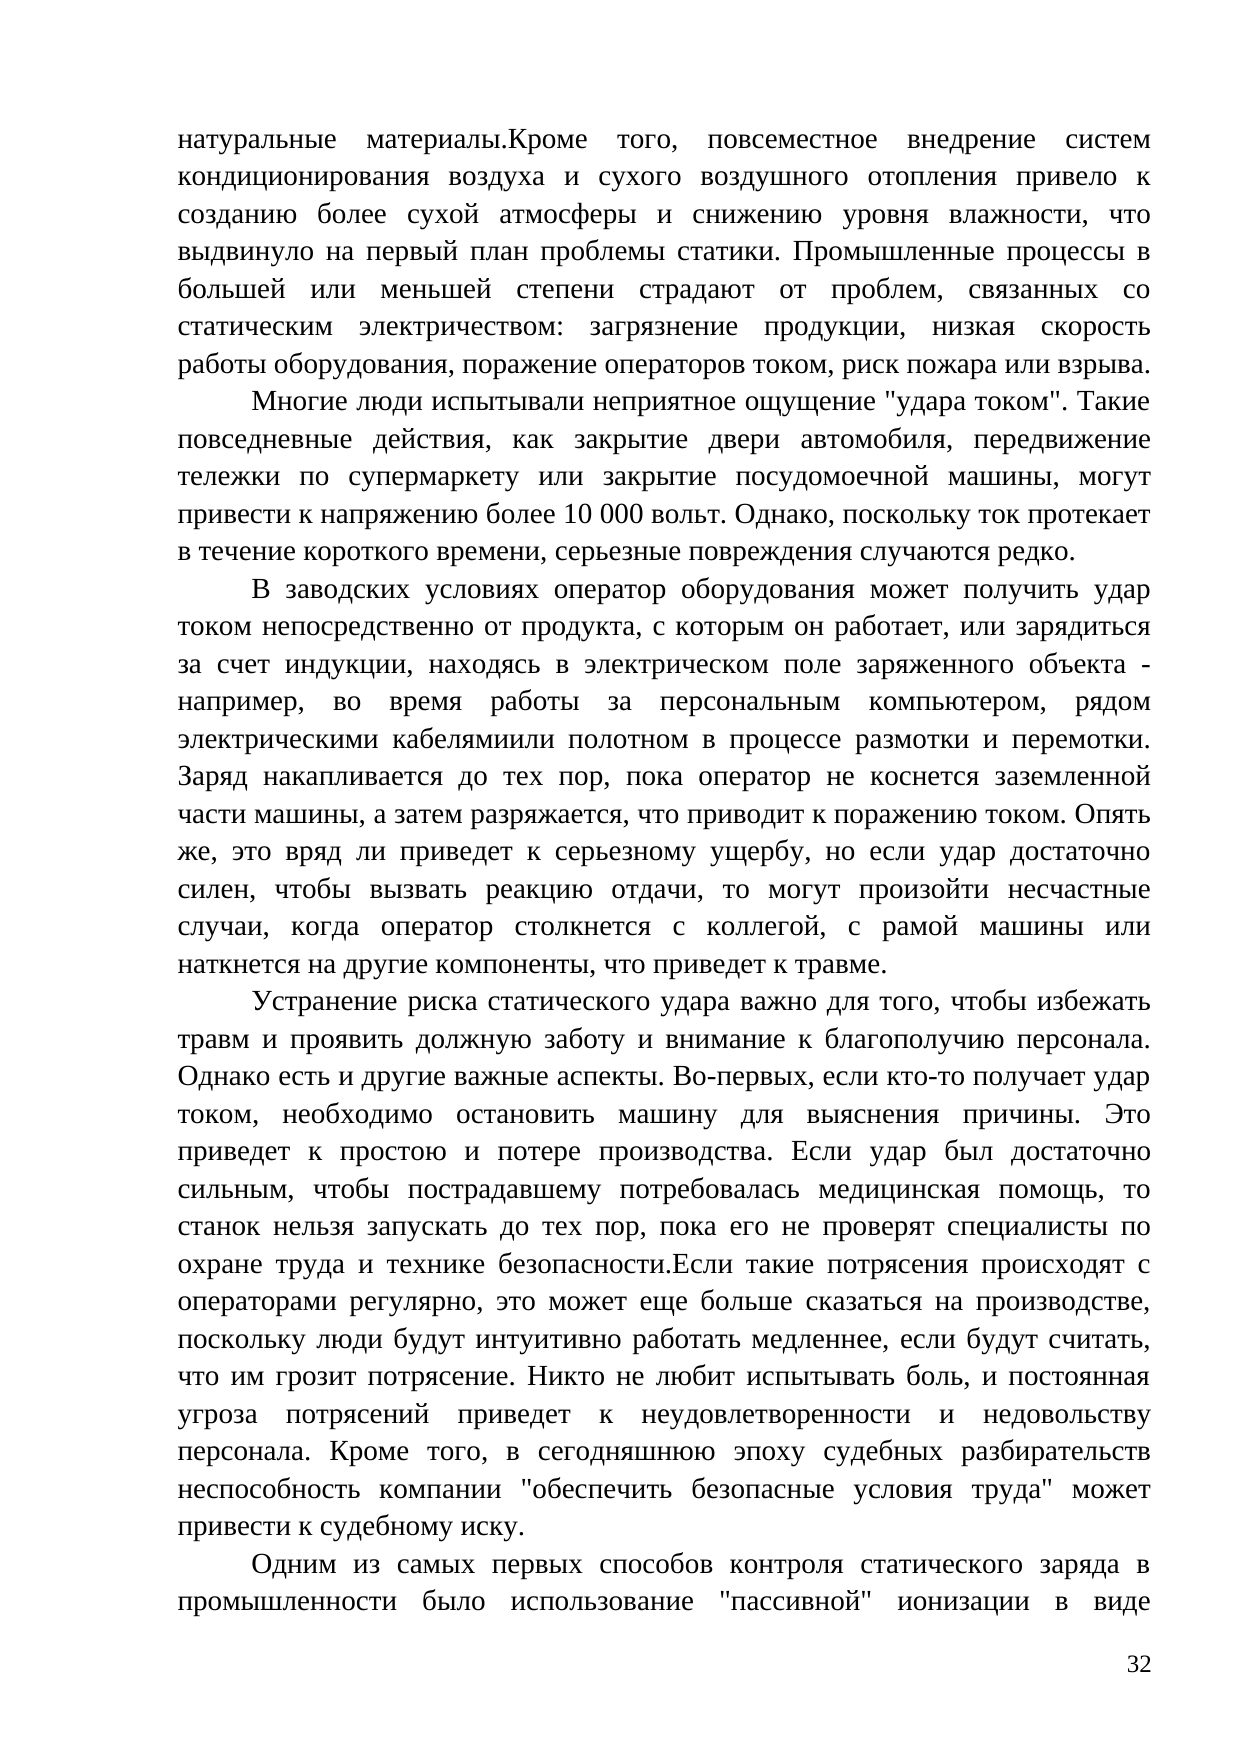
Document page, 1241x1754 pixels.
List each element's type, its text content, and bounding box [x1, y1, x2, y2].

text Устранение риска статического удара важно для того, чтобы избежать травм и проявить должную заботу и внимание к благополучию персонала. Однако есть и другие важные аспекты. Во-первых, если кто-то получает удар током, необходимо остановить машину для выяснения причины. Это приведет к простою и потере производства. Если удар был достаточно сильным, чтобы пострадавшему потребовалась медицинская помощь, то станок нельзя запускать до тех пор, пока его не проверят специалисты по охране труда и технике безопасности.Если такие потрясения происходят с операторами регулярно, это может еще больше сказаться на производстве, поскольку люди будут интуитивно работать медленнее, если будут считать, что им грозит потрясение. Никто не любит испытывать боль, и постоянная угроза потрясений приведет к неудовлетворенности и недовольству персонала. Кроме того, в сегодняшнюю эпоху судебных разбирательств неспособность компании "обеспечить безопасные условия труда" может привести к судебному иску. [177, 981, 1152, 1543]
text В заводских условиях оператор оборудования может получить удар током непосредственно от продукта, с которым он работает, или зарядиться за счет индукции, находясь в электрическом поле заряженного объекта - например, во время работы за персональным компьютером, рядом электрическими кабелямиили полотном в процессе размотки и перемотки. Заряд накапливается до тех пор, пока оператор не коснется заземленной части машины, а затем разряжается, что приводит к поражению током. Опять же, это вряд ли приведет к серьезному ущербу, но если удар достаточно силен, чтобы вызвать реакцию отдачи, то могут произойти несчастные случаи, когда оператор столкнется с коллегой, с рамой машины или наткнется на другие компоненты, что приведет к травме. [177, 568, 1152, 981]
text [177, 118, 1152, 381]
text Многие люди испытывали неприятное ощущение "удара током". Такие повседневные действия, как закрытие двери автомобиля, передвижение тележки по супермаркету или закрытие посудомоечной машины, могут привести к напряжению более 10 000 вольт. Однако, поскольку ток протекает в течение короткого времени, серьезные повреждения случаются редко. [177, 381, 1152, 568]
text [177, 1543, 1152, 1618]
